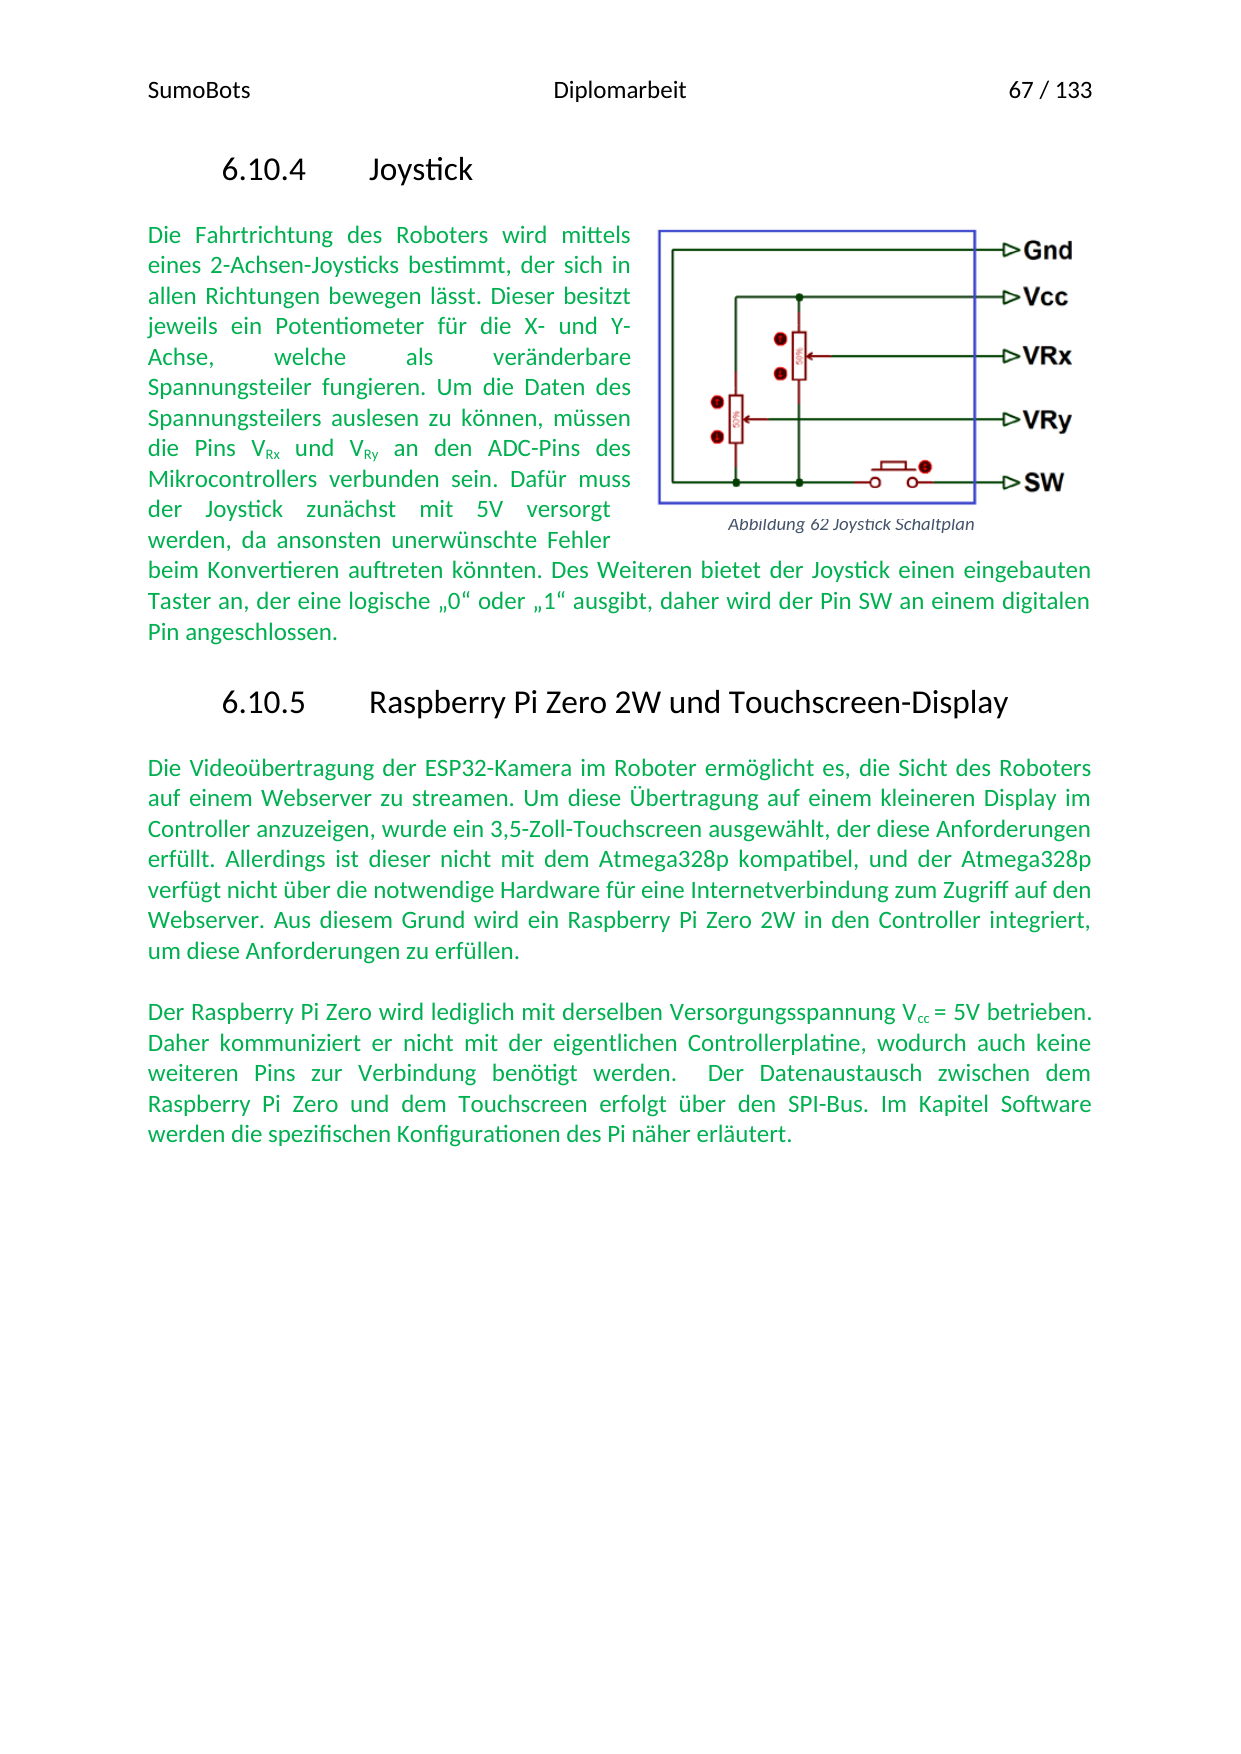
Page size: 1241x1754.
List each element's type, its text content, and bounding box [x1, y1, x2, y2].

text Der Raspberry Pi Zero wird lediglich mit derselben Versorgungsspannung Vcc = 5V betrieben. Daher kommuniziert er nicht mit der eigentlichen Controllerplatine, wodurch auch keine weiteren Pins zur Verbindung benötigt werden. Der Datenaustausch zwischen dem Raspberry Pi Zero und dem Touchscreen erfolgt über den SPI-Bus. Im Kapitel Software werden die spezifischen Konfigurationen des Pi näher erläutert. [148, 996, 1093, 1149]
text Die Videoübertragung der ESP32-Kamera im Roboter ermöglicht es, die Sicht des Roboters auf einem Webserver zu streamen. Um diese Übertragung auf einem kleineren Display im Controller anzuzeigen, wurde ein 3,5-Zoll-Touchscreen ausgewählt, der diese Anforderungen erfüllt. Allerdings ist dieser nicht mit dem Atmega328p kompatibel, und der Atmega328p verfügt nicht über die notwendige Hardware für eine Internetverbindung zum Zugriff auf den Webserver. Aus diesem Grund wird ein Raspberry Pi Zero 2W in den Controller integriert, um diese Anforderungen zu erfüllen. [148, 752, 1093, 966]
picture [650, 220, 1093, 519]
subtitle Raspberry Pi Zero 2W und Touchscreen-Display [221, 681, 1093, 722]
subtitle Joystick [221, 148, 1093, 188]
